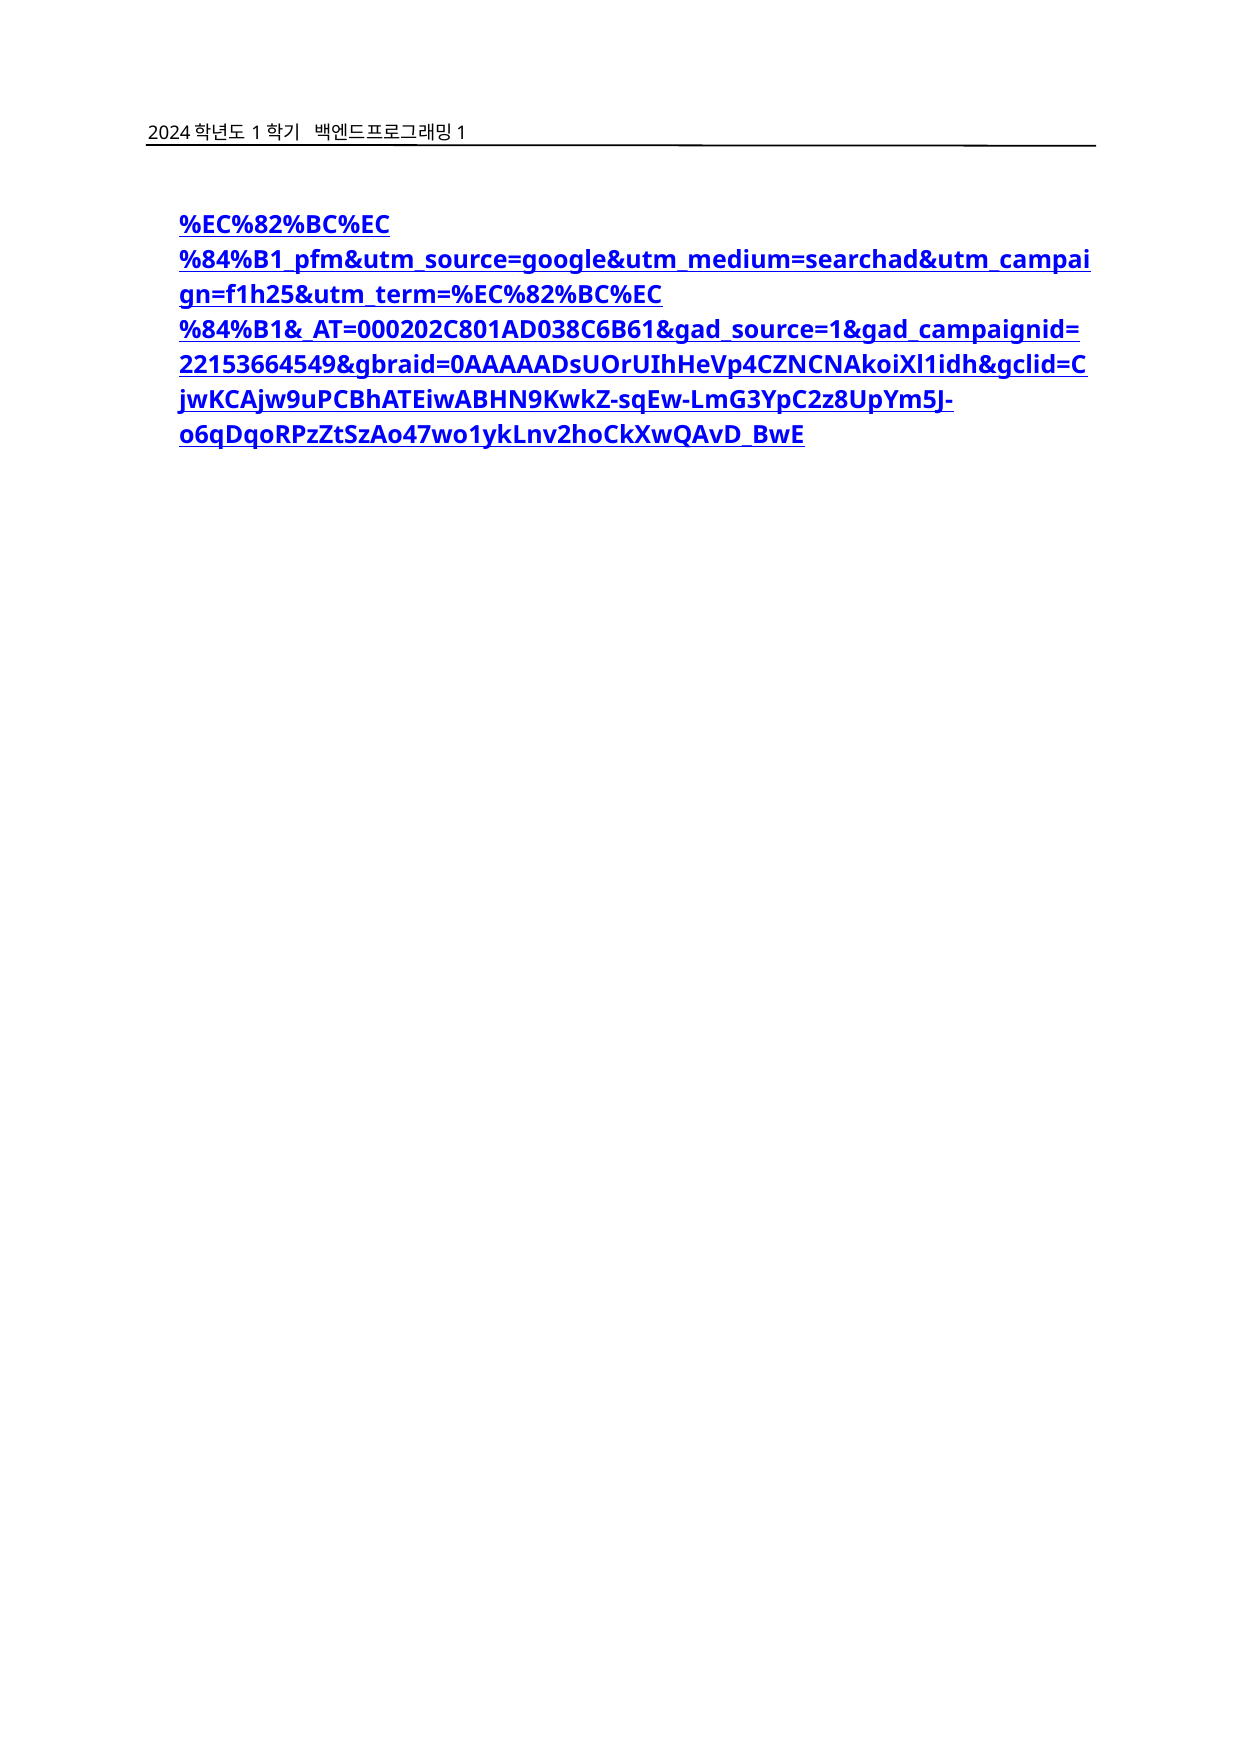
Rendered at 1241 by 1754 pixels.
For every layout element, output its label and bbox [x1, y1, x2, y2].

text [179, 207, 1093, 451]
